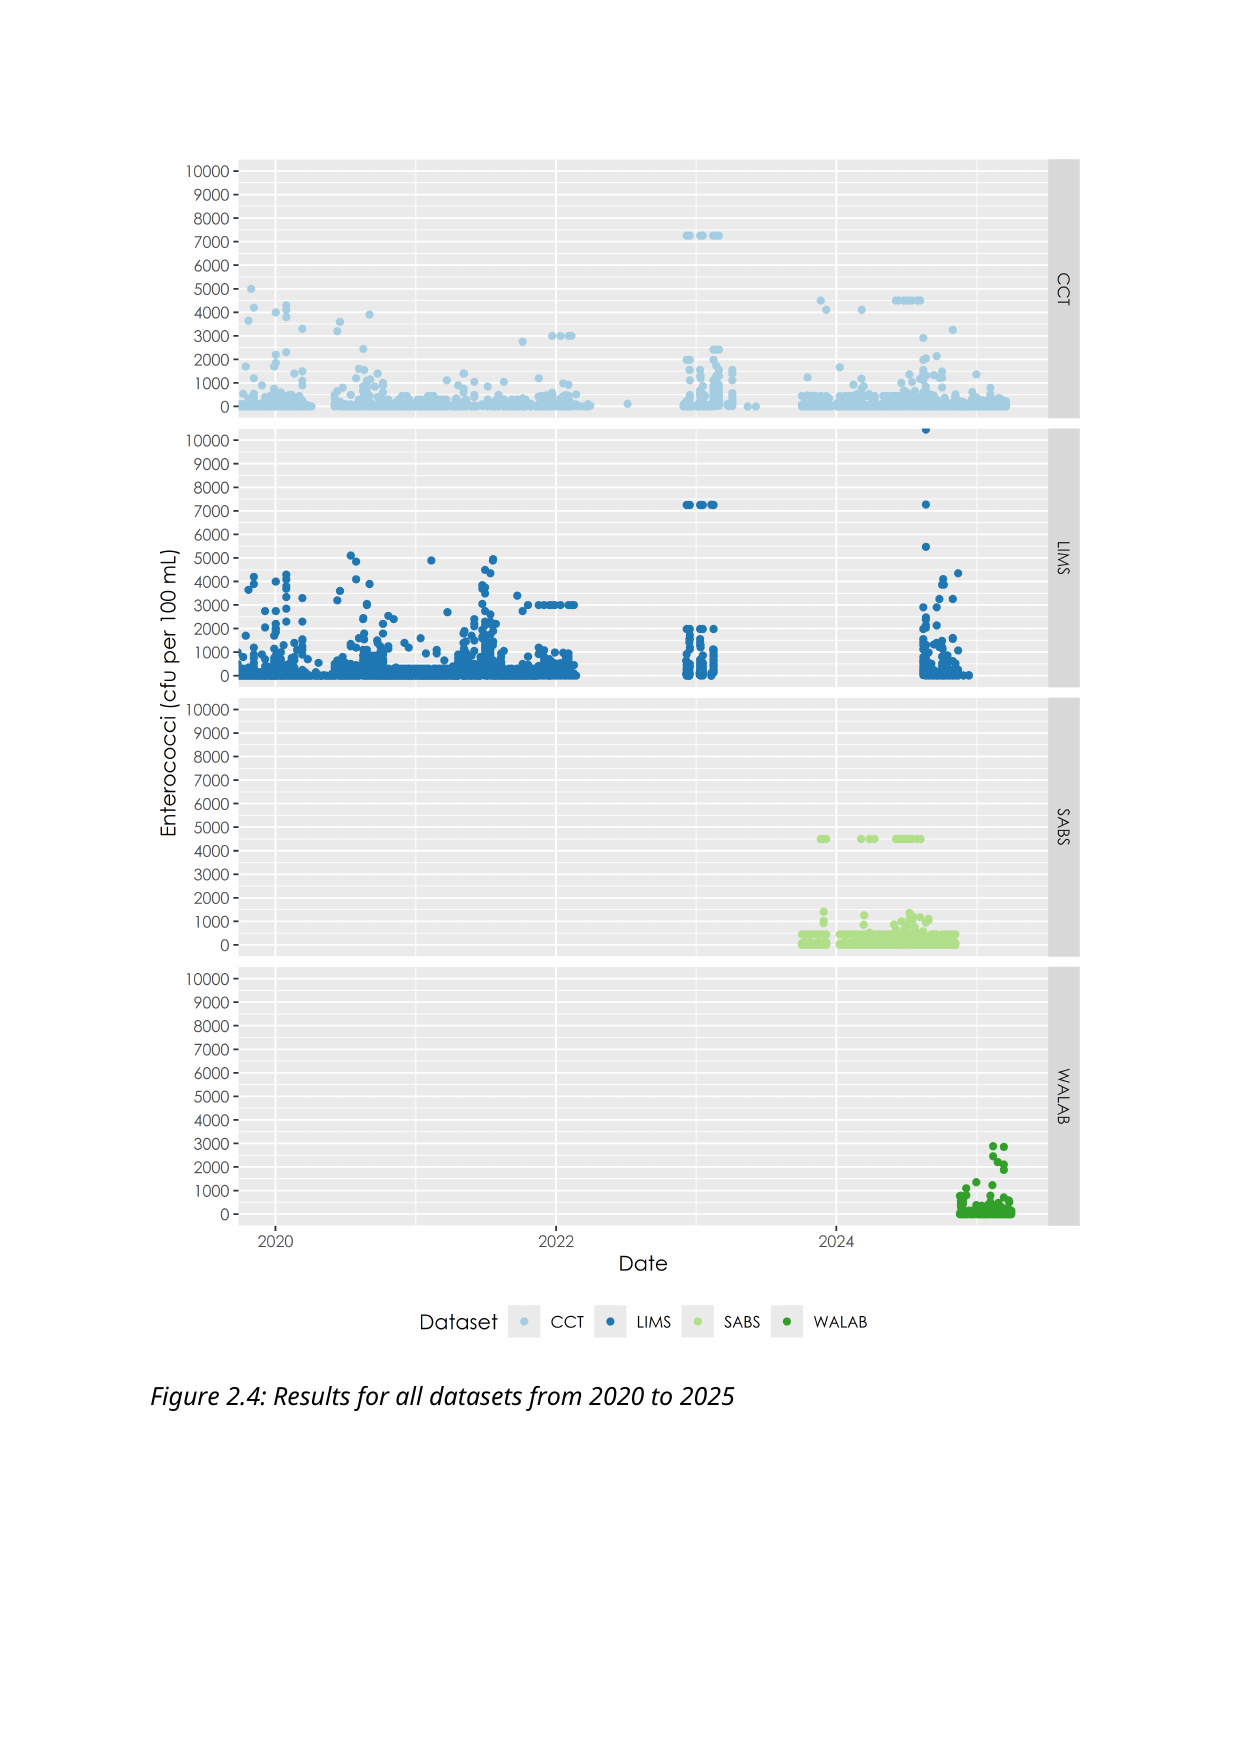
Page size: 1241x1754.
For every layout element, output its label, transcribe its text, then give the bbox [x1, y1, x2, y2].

text Figure 2.4: Results for all datasets from 2020 to 2025 [150, 1379, 1090, 1413]
picture [150, 150, 1090, 1358]
